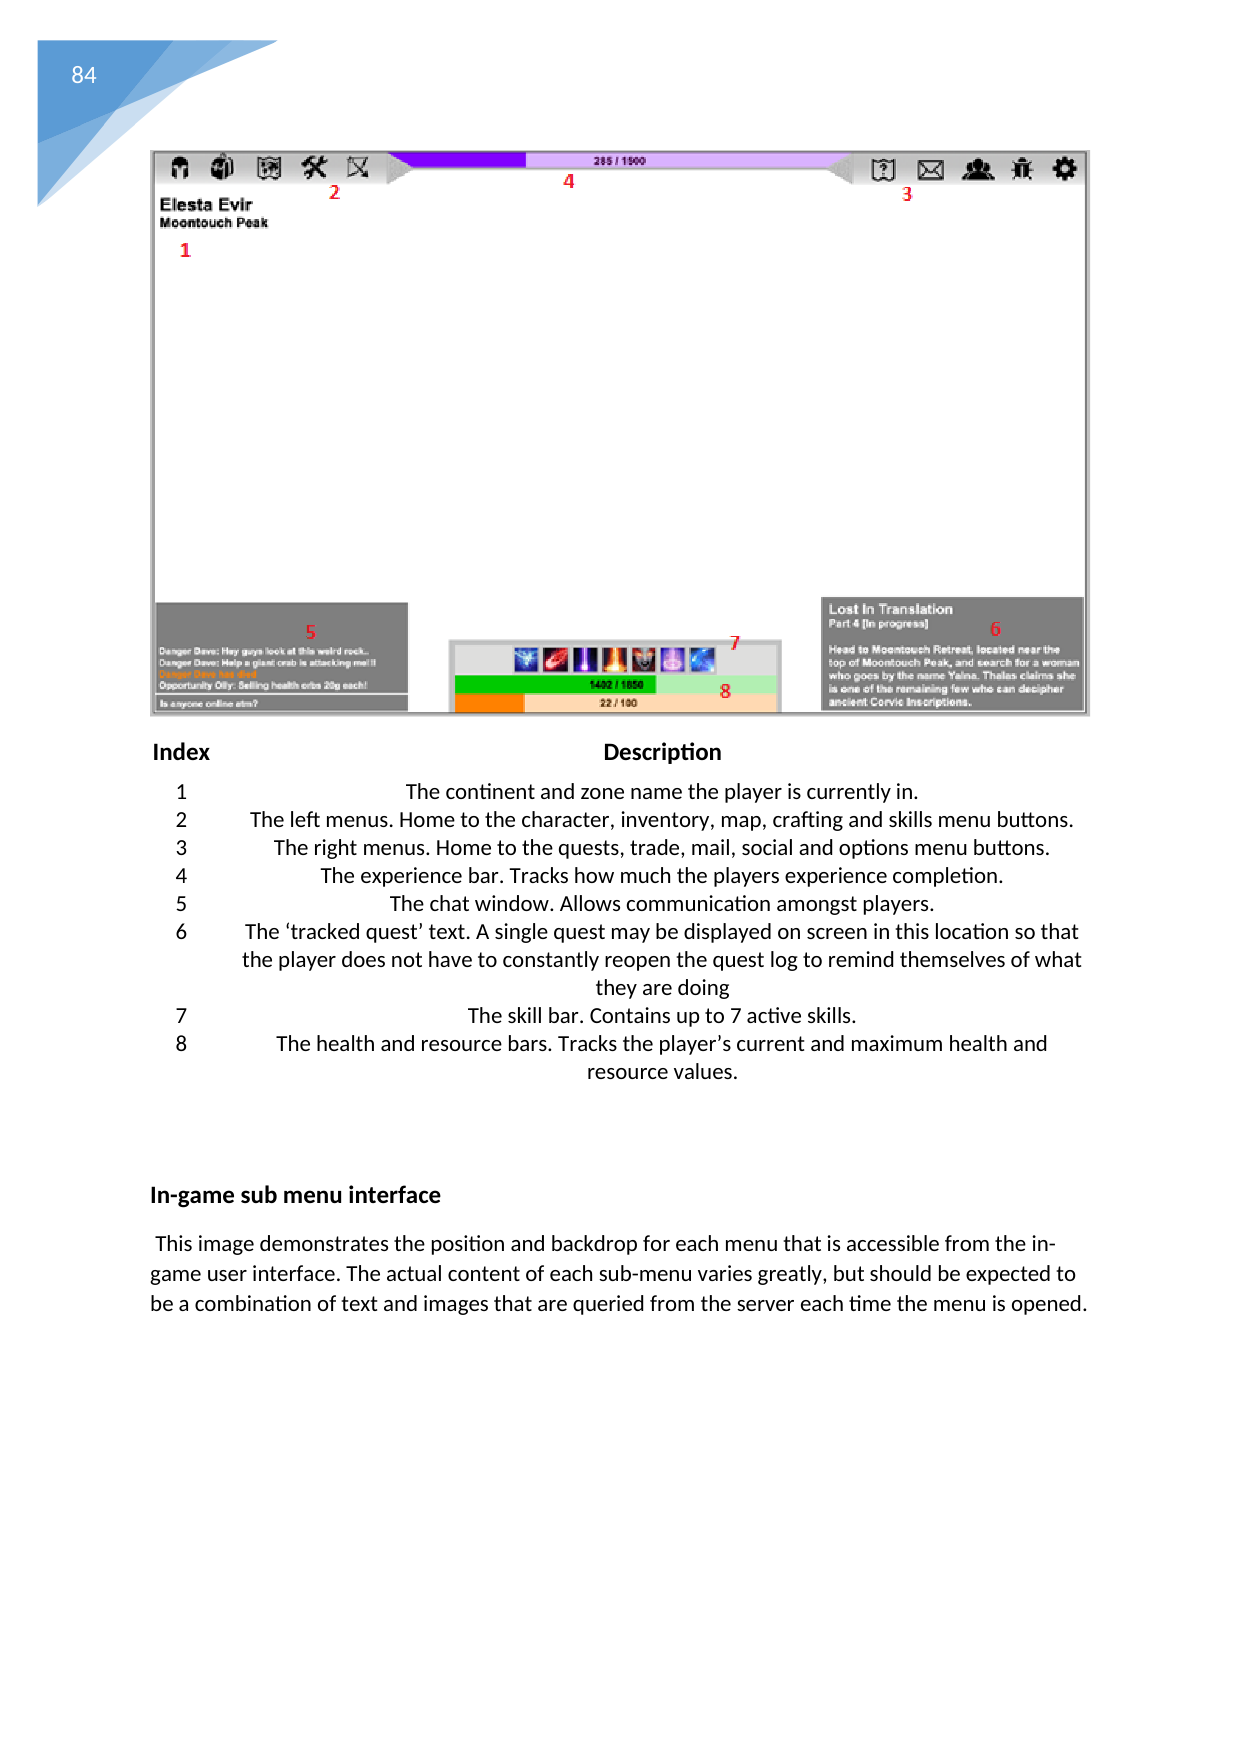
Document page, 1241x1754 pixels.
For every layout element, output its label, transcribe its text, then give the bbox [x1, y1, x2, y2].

table_cell The ‘tracked quest’ text. A single quest may be displayed on screen in this location so that the player does not have to constantly reopen the quest log to remind themselves of what they are doing [224, 918, 1101, 1001]
table_cell The continent and zone name the player is currently in. [224, 777, 1101, 805]
table_cell The chat window. Allows communication amongst players. [224, 889, 1101, 917]
table_cell 4 [139, 861, 224, 889]
table_cell 7 [139, 1001, 224, 1029]
table_cell The right menus. Home to the quests, trade, mail, social and options menu buttons. [224, 833, 1101, 861]
picture [37, 40, 1091, 717]
table_cell 6 [139, 918, 224, 1001]
table_cell The health and resource bars. Tracks the player’s current and maximum health and resource values. [224, 1030, 1101, 1086]
table_cell 5 [139, 889, 224, 917]
text This image demonstrates the position and backdrop for each menu that is accessible from the in-game user interface. The actual content of each sub-menu varies greatly, but should be expected to be a combination of text and images that are queried from the server each time the menu is opened. [150, 1229, 1090, 1317]
table_cell The skill bar. Contains up to 7 active skills. [224, 1001, 1101, 1029]
table_cell The experience bar. Tracks how much the players experience completion. [224, 861, 1101, 889]
table_cell 8 [139, 1030, 224, 1086]
table_cell 2 [139, 805, 224, 833]
table_cell 1 [139, 777, 224, 805]
table_header Description [224, 736, 1101, 777]
table_cell The left menus. Home to the character, inventory, map, crafting and skills menu buttons. [224, 805, 1101, 833]
text In-game sub menu interface [150, 1179, 1090, 1210]
table_header Index [139, 736, 224, 777]
table_cell 3 [139, 833, 224, 861]
